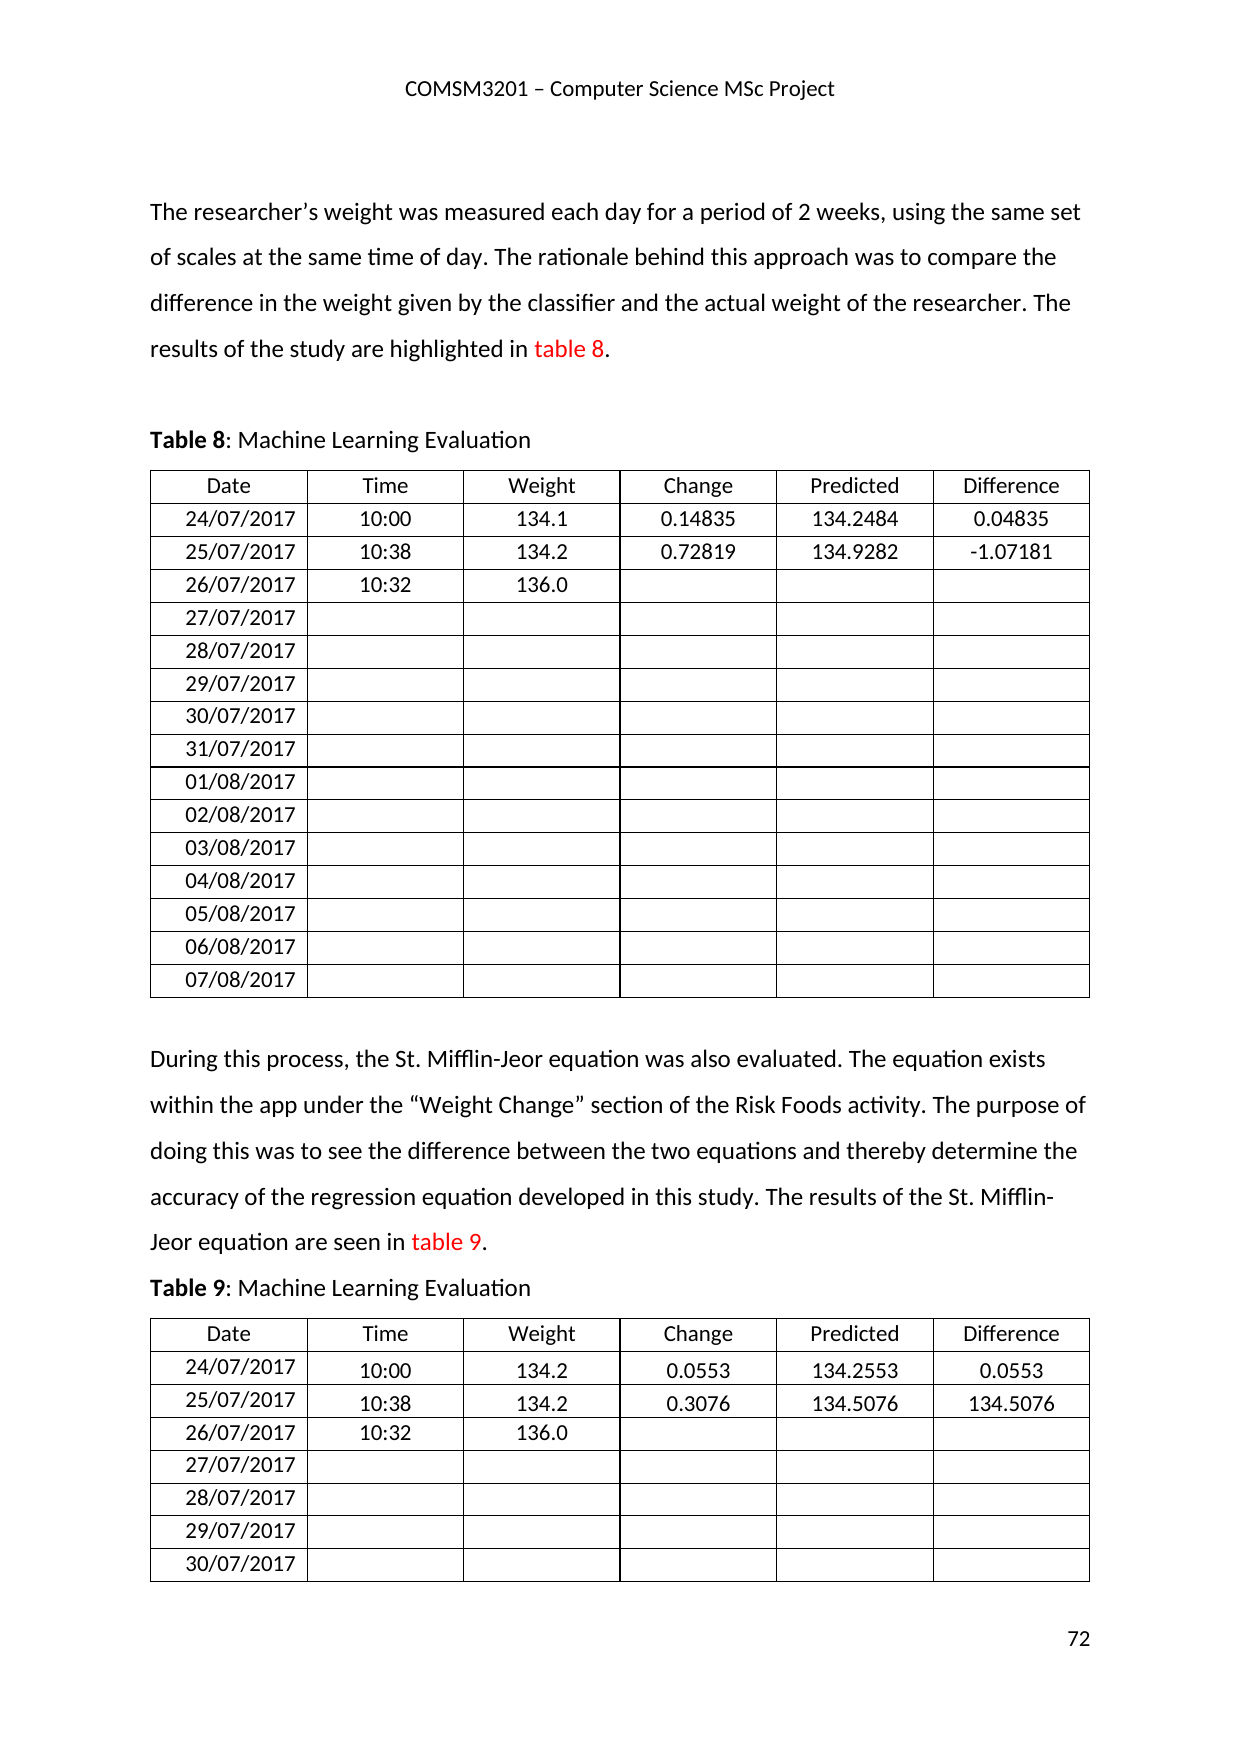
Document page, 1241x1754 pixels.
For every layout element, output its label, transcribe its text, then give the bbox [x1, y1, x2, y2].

table_cell [777, 570, 933, 602]
table_cell [464, 833, 619, 865]
table_cell [777, 833, 933, 865]
table_cell [621, 603, 776, 635]
table_cell 0.0553 [934, 1352, 1089, 1384]
table_cell 25/07/2017 [151, 1385, 307, 1417]
table_cell [934, 1451, 1089, 1482]
table_cell [621, 636, 776, 668]
table_header Change [621, 1319, 776, 1351]
table_cell 05/08/2017 [151, 899, 307, 931]
table_cell [308, 1451, 463, 1482]
table_cell 29/07/2017 [151, 669, 307, 701]
table_cell [621, 1418, 776, 1449]
table_cell 134.2 [464, 537, 619, 569]
table_cell [308, 899, 463, 931]
table_cell 03/08/2017 [151, 833, 307, 865]
table_cell [464, 768, 619, 799]
text The researcher’s weight was measured each day for a period of 2 weeks, using the same set of scales at the same time of day. The rationale behind this approach was to compare the difference in the weight given by the classifier and the actual weight of the researcher. The results of the study are highlighted in table 8. [150, 196, 1090, 363]
table_cell [621, 833, 776, 865]
table_cell 134.2 [464, 1352, 619, 1384]
table_cell [621, 768, 776, 799]
table_header Weight [464, 1319, 619, 1351]
table_cell [934, 866, 1089, 898]
table_cell [621, 1516, 776, 1548]
table_header Change [621, 471, 776, 503]
table_cell [934, 899, 1089, 931]
table_cell [308, 636, 463, 668]
table_cell [308, 669, 463, 701]
table_cell [308, 735, 463, 766]
table_cell 134.2 [464, 1385, 619, 1417]
table_cell [464, 1549, 619, 1581]
table_cell [621, 899, 776, 931]
table_cell [308, 932, 463, 964]
table_cell [777, 768, 933, 799]
table_cell [621, 1549, 776, 1581]
table_cell 24/07/2017 [151, 504, 307, 536]
table_cell [777, 800, 933, 832]
table_cell [308, 702, 463, 733]
table_cell 31/07/2017 [151, 735, 307, 766]
table_cell [934, 833, 1089, 865]
table_cell [934, 1516, 1089, 1548]
table_cell [934, 1418, 1089, 1449]
table_cell 134.1 [464, 504, 619, 536]
table_cell [777, 1516, 933, 1548]
table_cell 29/07/2017 [151, 1516, 307, 1548]
table_cell [934, 1549, 1089, 1581]
text During this process, the St. Mifflin-Jeor equation was also evaluated. The equation exists within the app under the “Weight Change” section of the Risk Foods activity. The purpose of doing this was to see the difference between the two equations and thereby determine the accuracy of the regression equation developed in this study. The results of the St. Mifflin-Jeor equation are seen in table 9. [150, 1043, 1090, 1257]
table_cell [621, 669, 776, 701]
table_cell 25/07/2017 [151, 537, 307, 569]
table_cell [621, 800, 776, 832]
table_cell 07/08/2017 [151, 965, 307, 997]
table_cell [464, 899, 619, 931]
table_cell 0.3076 [621, 1385, 776, 1417]
table_cell 30/07/2017 [151, 1549, 307, 1581]
table_cell 27/07/2017 [151, 603, 307, 635]
table_header Time [308, 471, 463, 503]
table_cell [308, 800, 463, 832]
table_header Difference [934, 1319, 1089, 1351]
table_cell [934, 768, 1089, 799]
table_cell 134.2484 [777, 504, 933, 536]
table_header Predicted [777, 1319, 933, 1351]
table_cell [934, 570, 1089, 602]
table_cell 10:00 [308, 504, 463, 536]
table_cell [777, 899, 933, 931]
table_cell 10:38 [308, 537, 463, 569]
table_cell [777, 932, 933, 964]
table_cell [308, 1484, 463, 1515]
table_cell 04/08/2017 [151, 866, 307, 898]
table_cell [464, 965, 619, 997]
table_cell [464, 1451, 619, 1482]
text Table 8: Machine Learning Evaluation [150, 424, 1090, 455]
table_cell [777, 735, 933, 766]
table_cell [621, 1451, 776, 1482]
table_cell [777, 866, 933, 898]
table_cell 0.0553 [621, 1352, 776, 1384]
table_cell [934, 1484, 1089, 1515]
table_cell [308, 833, 463, 865]
table_header Weight [464, 471, 619, 503]
table_cell [621, 735, 776, 766]
table_cell 26/07/2017 [151, 1418, 307, 1449]
table_cell [777, 1484, 933, 1515]
table_cell [934, 702, 1089, 733]
table_cell 26/07/2017 [151, 570, 307, 602]
table_header Date [151, 1319, 307, 1351]
table_cell 134.5076 [777, 1385, 933, 1417]
table_cell [621, 1484, 776, 1515]
table_cell [308, 603, 463, 635]
table_cell [308, 866, 463, 898]
table_cell [308, 768, 463, 799]
table_cell 10:32 [308, 570, 463, 602]
table_cell 06/08/2017 [151, 932, 307, 964]
table_header Time [308, 1319, 463, 1351]
table_cell 28/07/2017 [151, 636, 307, 668]
table_cell [464, 800, 619, 832]
table_cell [464, 735, 619, 766]
table_cell [464, 669, 619, 701]
table_cell [934, 800, 1089, 832]
table_cell 0.72819 [621, 537, 776, 569]
table_cell [464, 636, 619, 668]
table_cell [308, 965, 463, 997]
table_cell [621, 932, 776, 964]
table_cell [934, 965, 1089, 997]
table_cell [934, 636, 1089, 668]
table_cell [777, 1451, 933, 1482]
table_cell 10:00 [308, 1352, 463, 1384]
table_cell [308, 1516, 463, 1548]
table_cell 136.0 [464, 1418, 619, 1449]
table_cell 134.5076 [934, 1385, 1089, 1417]
table_cell [777, 1549, 933, 1581]
table_cell 02/08/2017 [151, 800, 307, 832]
table_cell [464, 866, 619, 898]
table_cell [308, 1549, 463, 1581]
table_cell [777, 702, 933, 733]
table_cell [934, 603, 1089, 635]
table_cell [777, 1418, 933, 1449]
table_cell [464, 702, 619, 733]
text Table 9: Machine Learning Evaluation [150, 1272, 1090, 1303]
table_cell [777, 603, 933, 635]
table_cell [777, 669, 933, 701]
table_cell 10:32 [308, 1418, 463, 1449]
table_header Date [151, 471, 307, 503]
table_cell 10:38 [308, 1385, 463, 1417]
table_cell [464, 932, 619, 964]
table_cell [934, 932, 1089, 964]
table_cell 24/07/2017 [151, 1352, 307, 1384]
table_header Difference [934, 471, 1089, 503]
table_cell 0.14835 [621, 504, 776, 536]
table_cell [934, 669, 1089, 701]
table_cell [934, 735, 1089, 766]
table_cell 01/08/2017 [151, 768, 307, 799]
table_cell 134.2553 [777, 1352, 933, 1384]
table_cell [621, 866, 776, 898]
table_cell [777, 965, 933, 997]
table_cell [464, 1516, 619, 1548]
table_cell [621, 702, 776, 733]
table_header Predicted [777, 471, 933, 503]
table_cell [464, 1484, 619, 1515]
table_cell [621, 570, 776, 602]
table_cell 30/07/2017 [151, 702, 307, 733]
table_cell 27/07/2017 [151, 1451, 307, 1482]
table_cell [464, 603, 619, 635]
table_cell 134.9282 [777, 537, 933, 569]
table_cell 0.04835 [934, 504, 1089, 536]
table_cell -1.07181 [934, 537, 1089, 569]
table_cell 136.0 [464, 570, 619, 602]
table_cell [777, 636, 933, 668]
table_cell 28/07/2017 [151, 1484, 307, 1515]
table_cell [621, 965, 776, 997]
